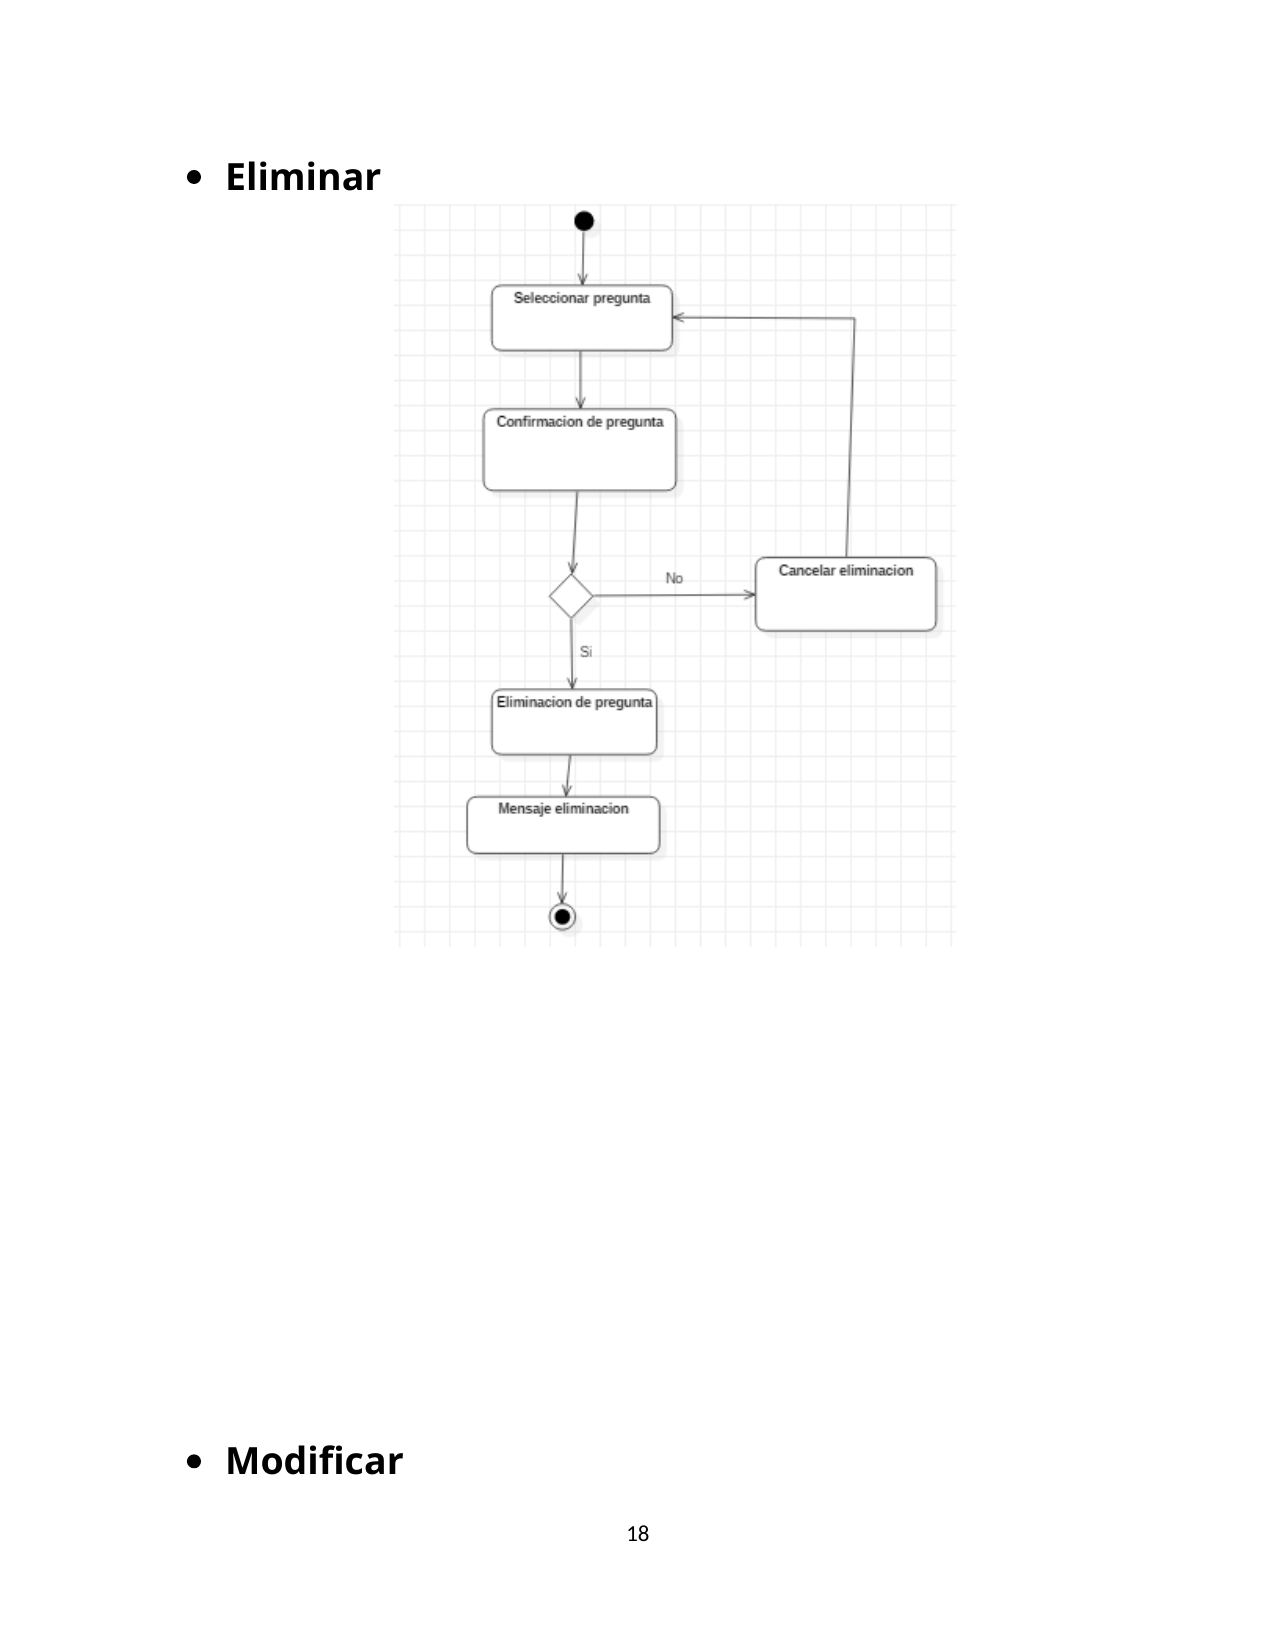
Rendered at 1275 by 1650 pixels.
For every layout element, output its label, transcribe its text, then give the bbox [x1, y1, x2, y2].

list Eliminar [187, 150, 1125, 201]
picture [393, 204, 957, 947]
list Modificar [187, 1434, 1125, 1486]
